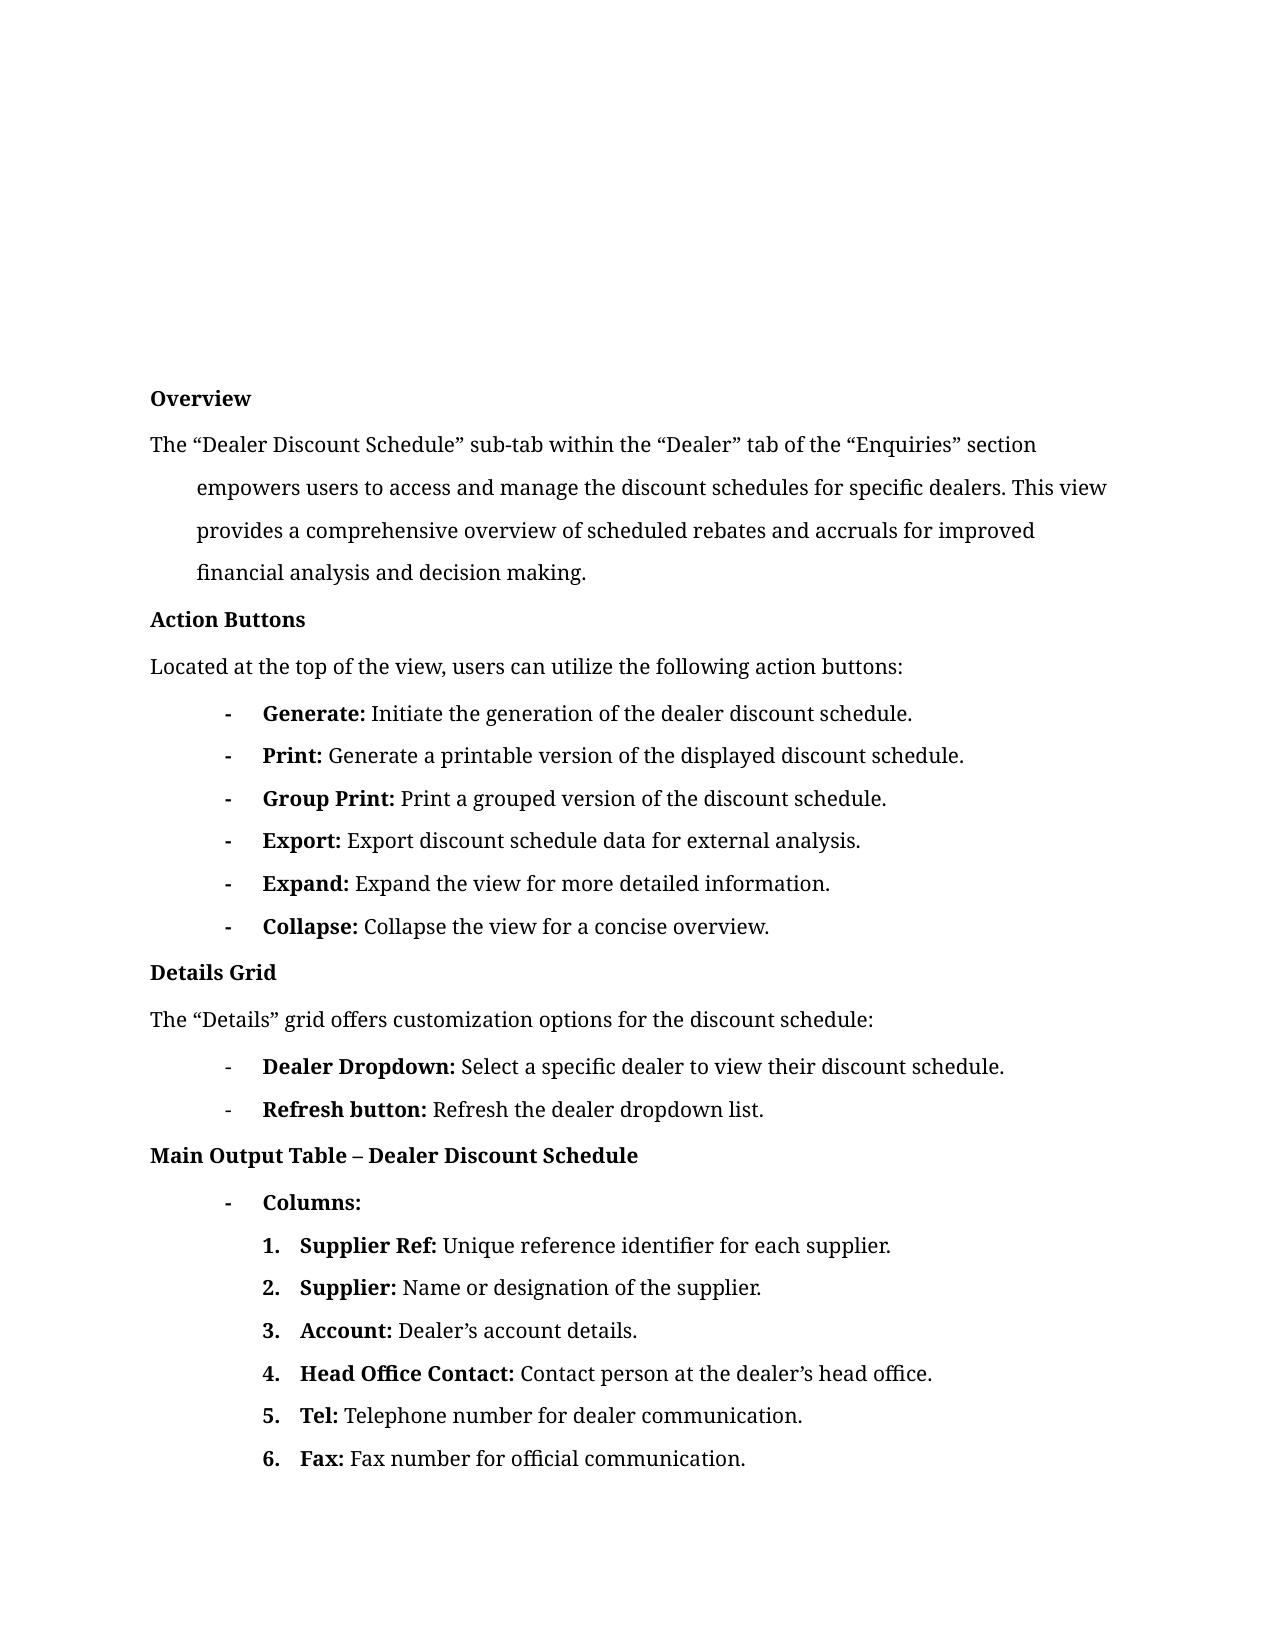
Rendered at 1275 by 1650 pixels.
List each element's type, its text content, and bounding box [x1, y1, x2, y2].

list Account: Dealer’s account details. [262, 1316, 1125, 1344]
list Head Office Contact: Contact person at the dealer’s head office. [262, 1359, 1125, 1387]
text Located at the top of the view, users can utilize the following action buttons: [150, 652, 1125, 680]
list Tel: Telephone number for dealer communication. [262, 1401, 1125, 1430]
list Supplier: Name or designation of the supplier. [262, 1273, 1125, 1302]
list Expand: Expand the view for more detailed information. [225, 869, 1125, 898]
text The “Details” grid offers customization options for the discount schedule: [150, 1005, 1125, 1034]
list Generate: Initiate the generation of the dealer discount schedule. [225, 699, 1125, 727]
text The “Dealer Discount Schedule” sub-tab within the “Dealer” tab of the “Enquiries” section empowers users to access and manage the discount schedules for specific dealers. This view provides a comprehensive overview of scheduled rebates and accruals for improved financial analysis and decision making. [150, 431, 1125, 587]
text Action Buttons [150, 605, 1125, 634]
text Overview [150, 384, 1125, 412]
list Dealer Dropdown: Select a specific dealer to view their discount schedule. [225, 1052, 1125, 1081]
list Collapse: Collapse the view for a concise overview. [225, 912, 1125, 940]
text Details Grid [150, 958, 1125, 987]
list Print: Generate a printable version of the displayed discount schedule. [225, 741, 1125, 770]
list Columns: [225, 1188, 1125, 1217]
list Supplier Ref: Unique reference identifier for each supplier. [262, 1231, 1125, 1259]
list Fax: Fax number for official communication. [262, 1444, 1125, 1472]
text Main Output Table – Dealer Discount Schedule [150, 1141, 1125, 1170]
list Group Print: Print a grouped version of the discount schedule. [225, 784, 1125, 812]
list Export: Export discount schedule data for external analysis. [225, 827, 1125, 855]
list Refresh button: Refresh the dealer dropdown list. [225, 1095, 1125, 1123]
